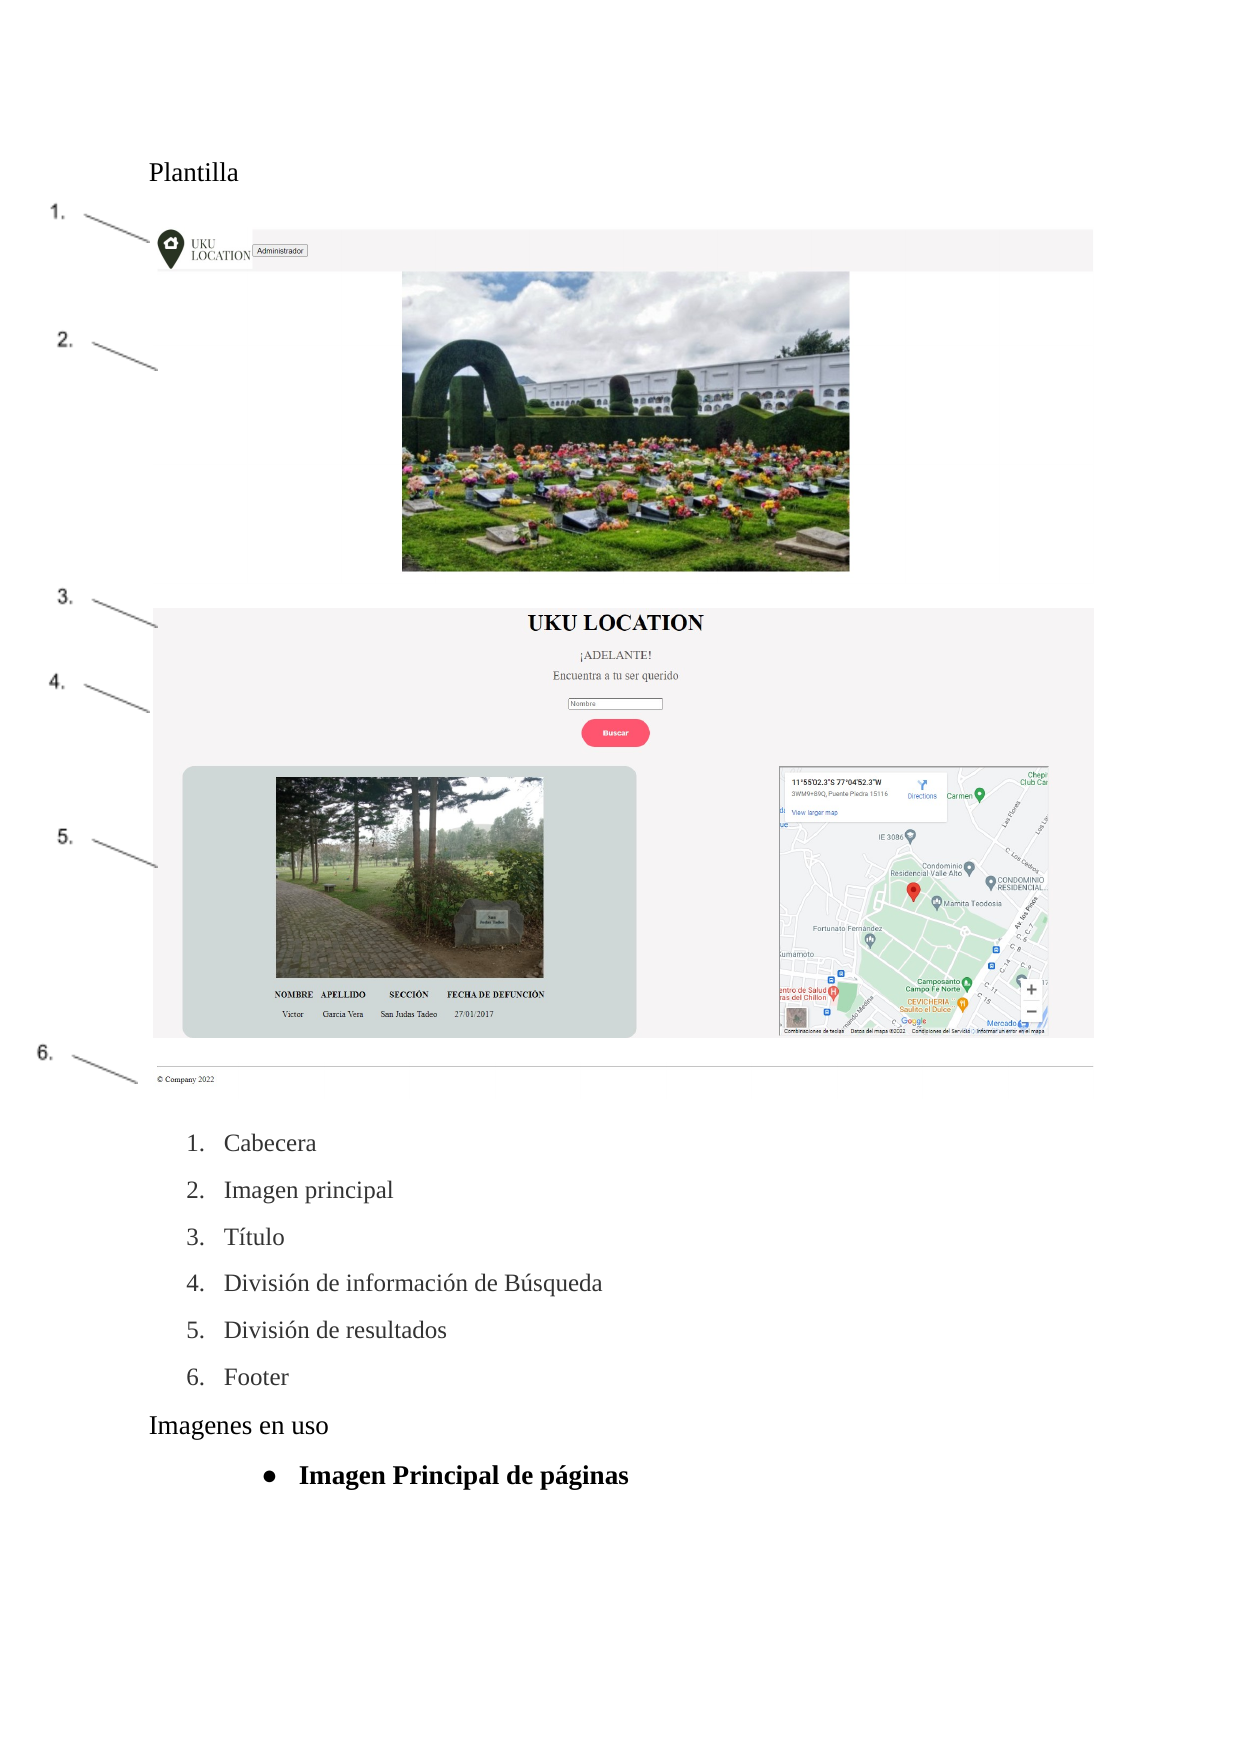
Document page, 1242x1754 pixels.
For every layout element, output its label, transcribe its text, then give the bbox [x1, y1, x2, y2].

picture [40, 659, 150, 713]
list Imagen Principal de páginas [261, 1459, 679, 1491]
list Cabecera [186, 1128, 679, 1157]
list Título [186, 1222, 679, 1250]
list Imagen principal [186, 1175, 679, 1203]
picture [40, 189, 150, 243]
picture [48, 227, 1094, 1038]
picture [28, 1030, 138, 1084]
text Plantilla [148, 156, 679, 188]
list Footer [186, 1362, 679, 1391]
list División de resultados [186, 1315, 679, 1344]
picture [153, 1062, 1094, 1099]
list División de información de Búsqueda [186, 1268, 679, 1297]
text Imagenes en uso [148, 1409, 679, 1440]
